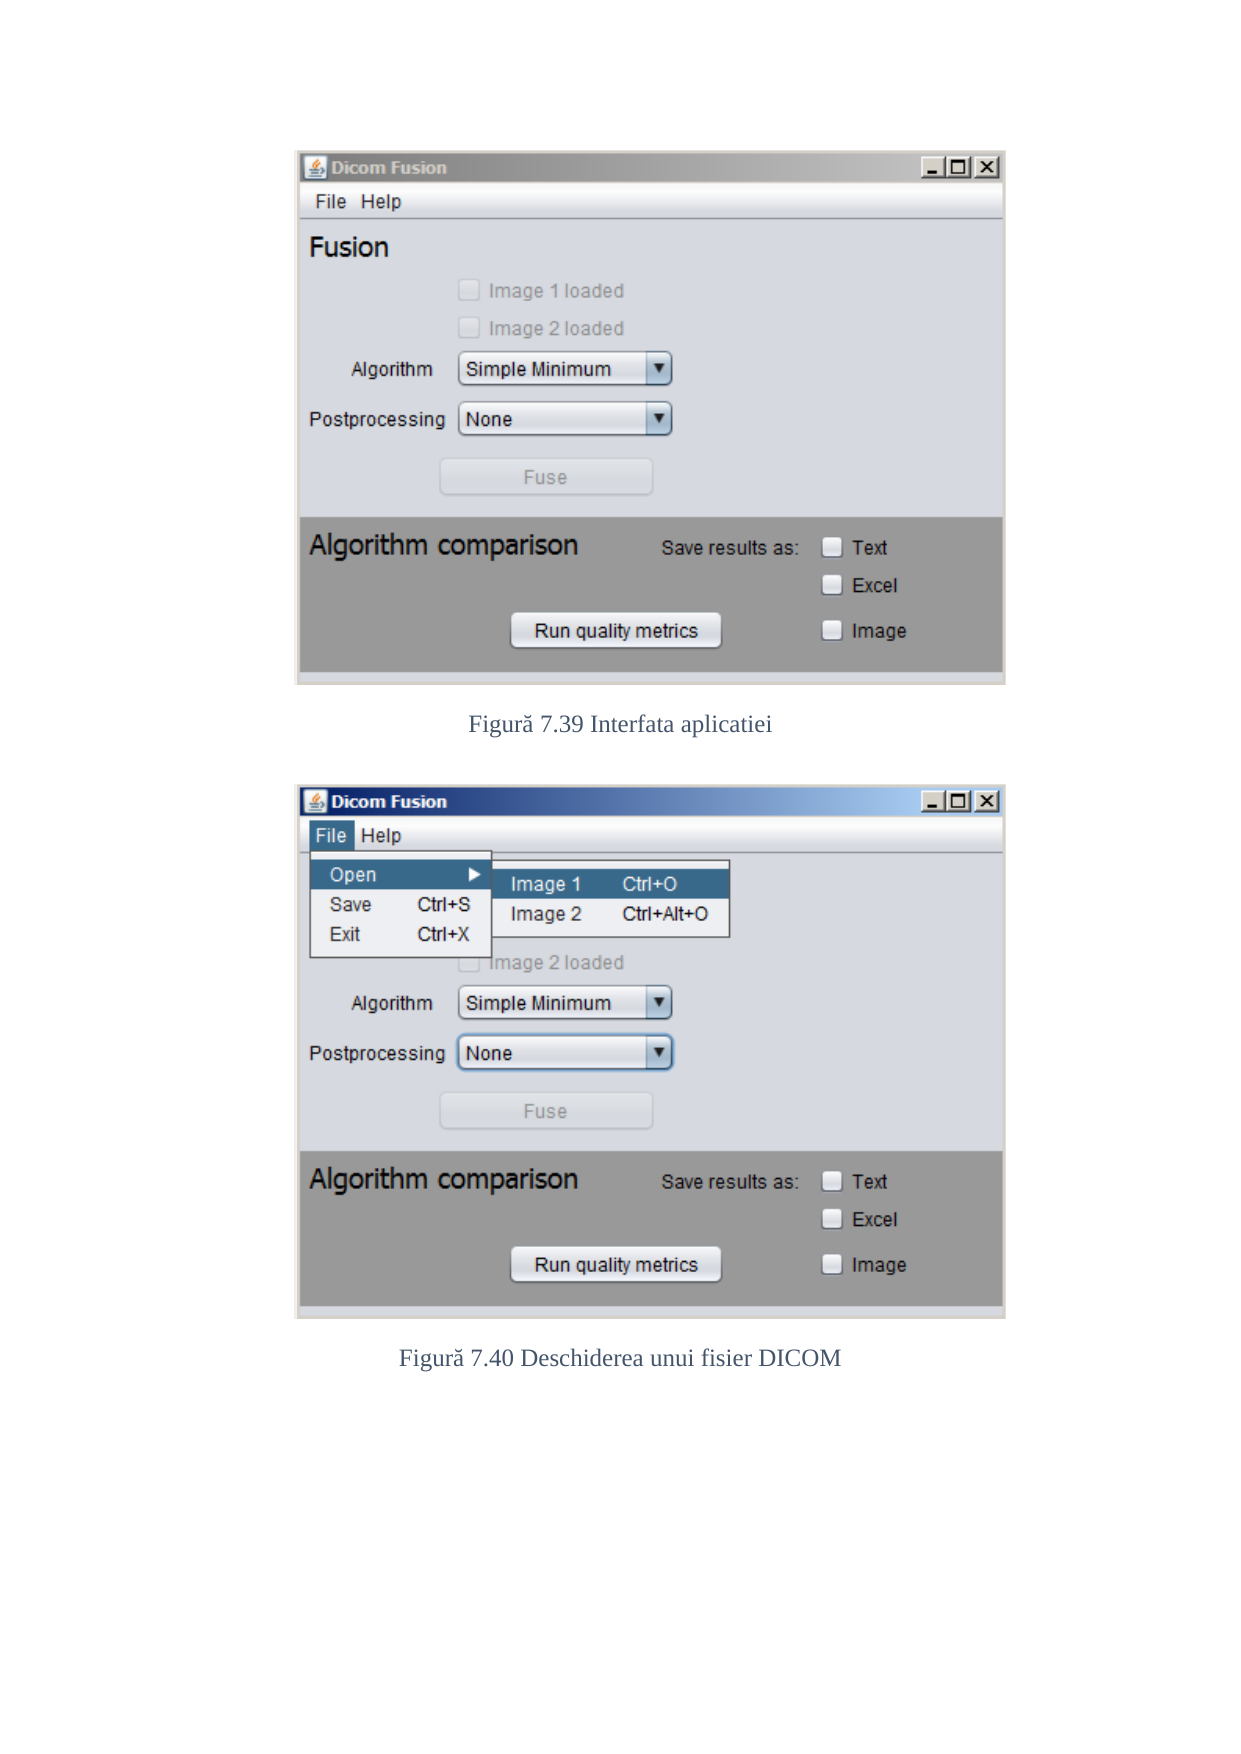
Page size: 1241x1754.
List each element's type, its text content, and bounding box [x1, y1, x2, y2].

text Figură 7.1 Interfata aplicatiei [150, 709, 1090, 738]
picture [294, 150, 1006, 685]
text Figură 7.2 Deschiderea unui fisier DICOM [150, 1343, 1090, 1372]
picture [294, 784, 1006, 1319]
